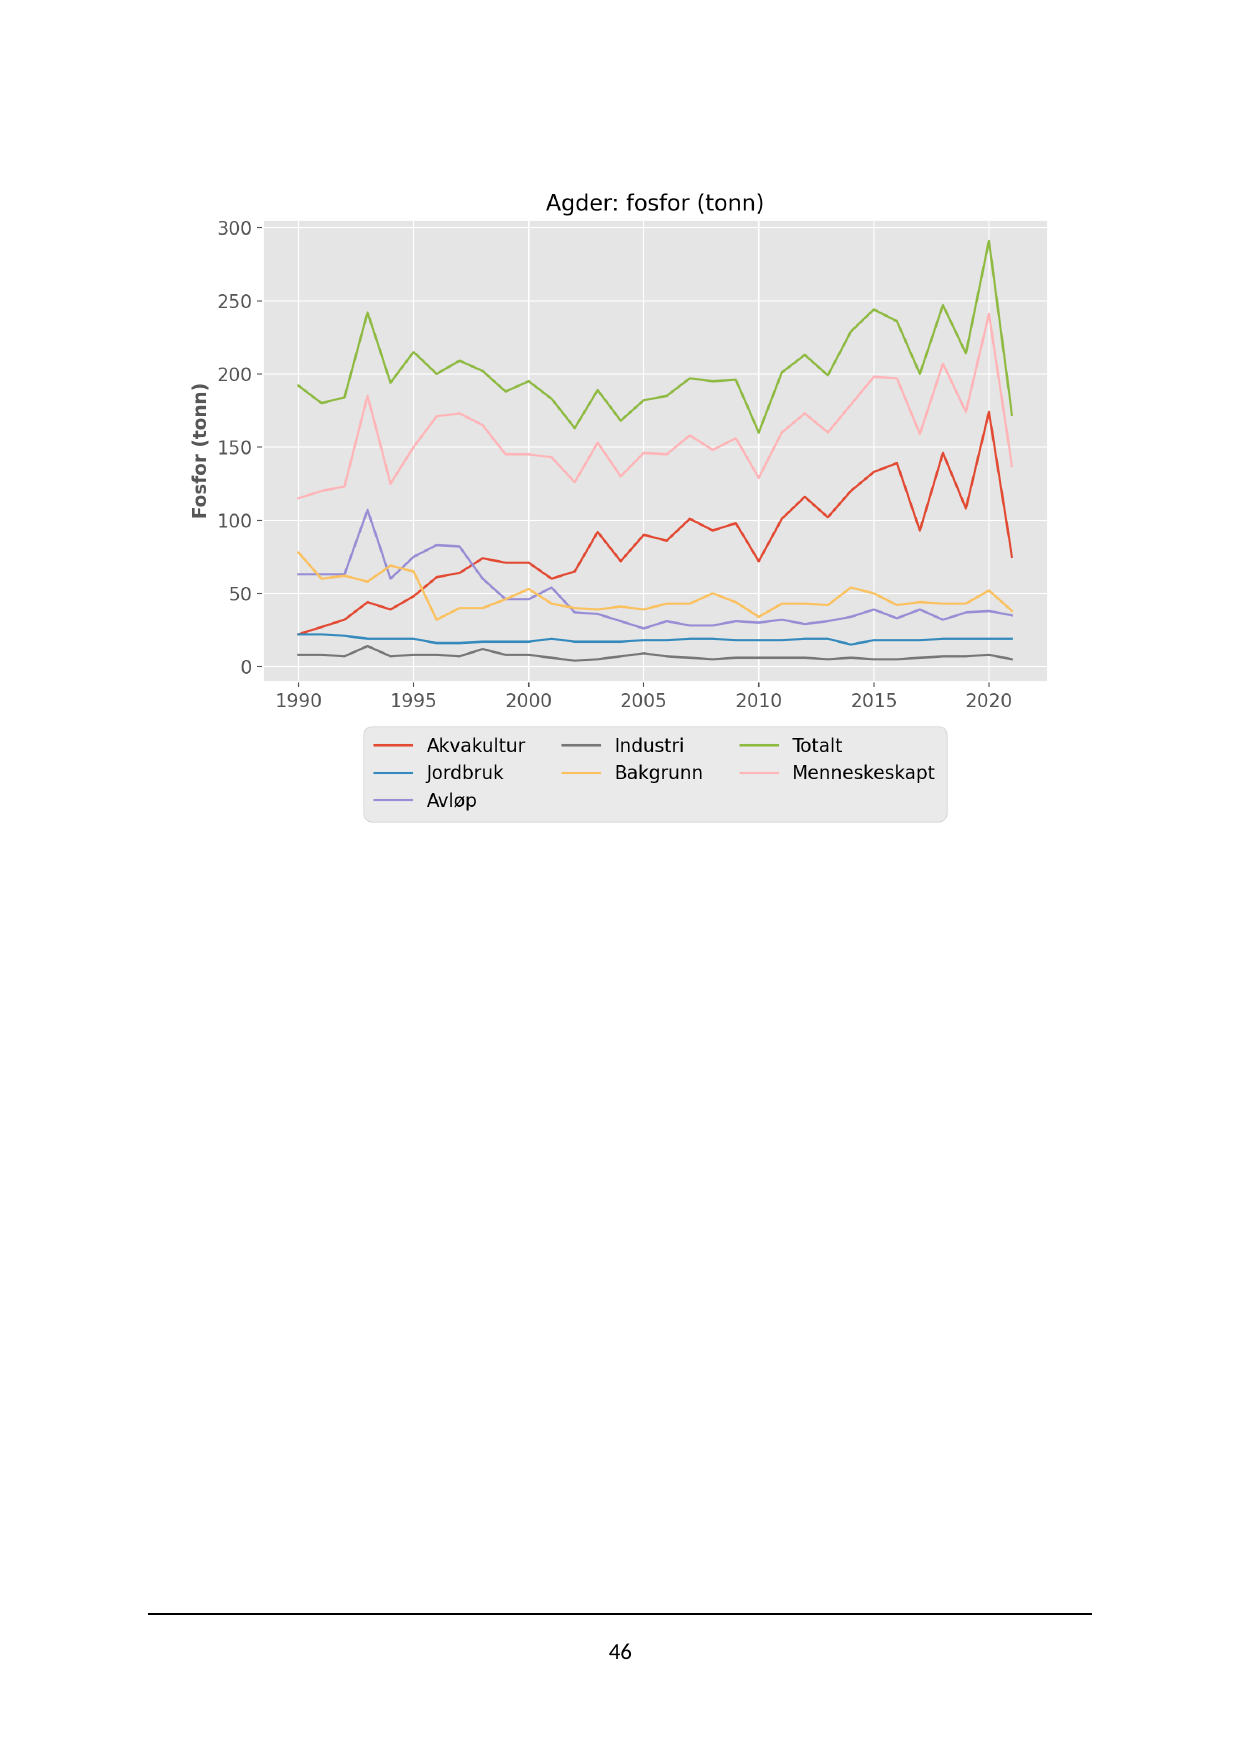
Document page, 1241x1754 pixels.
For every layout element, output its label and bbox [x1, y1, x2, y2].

picture [177, 177, 1063, 842]
